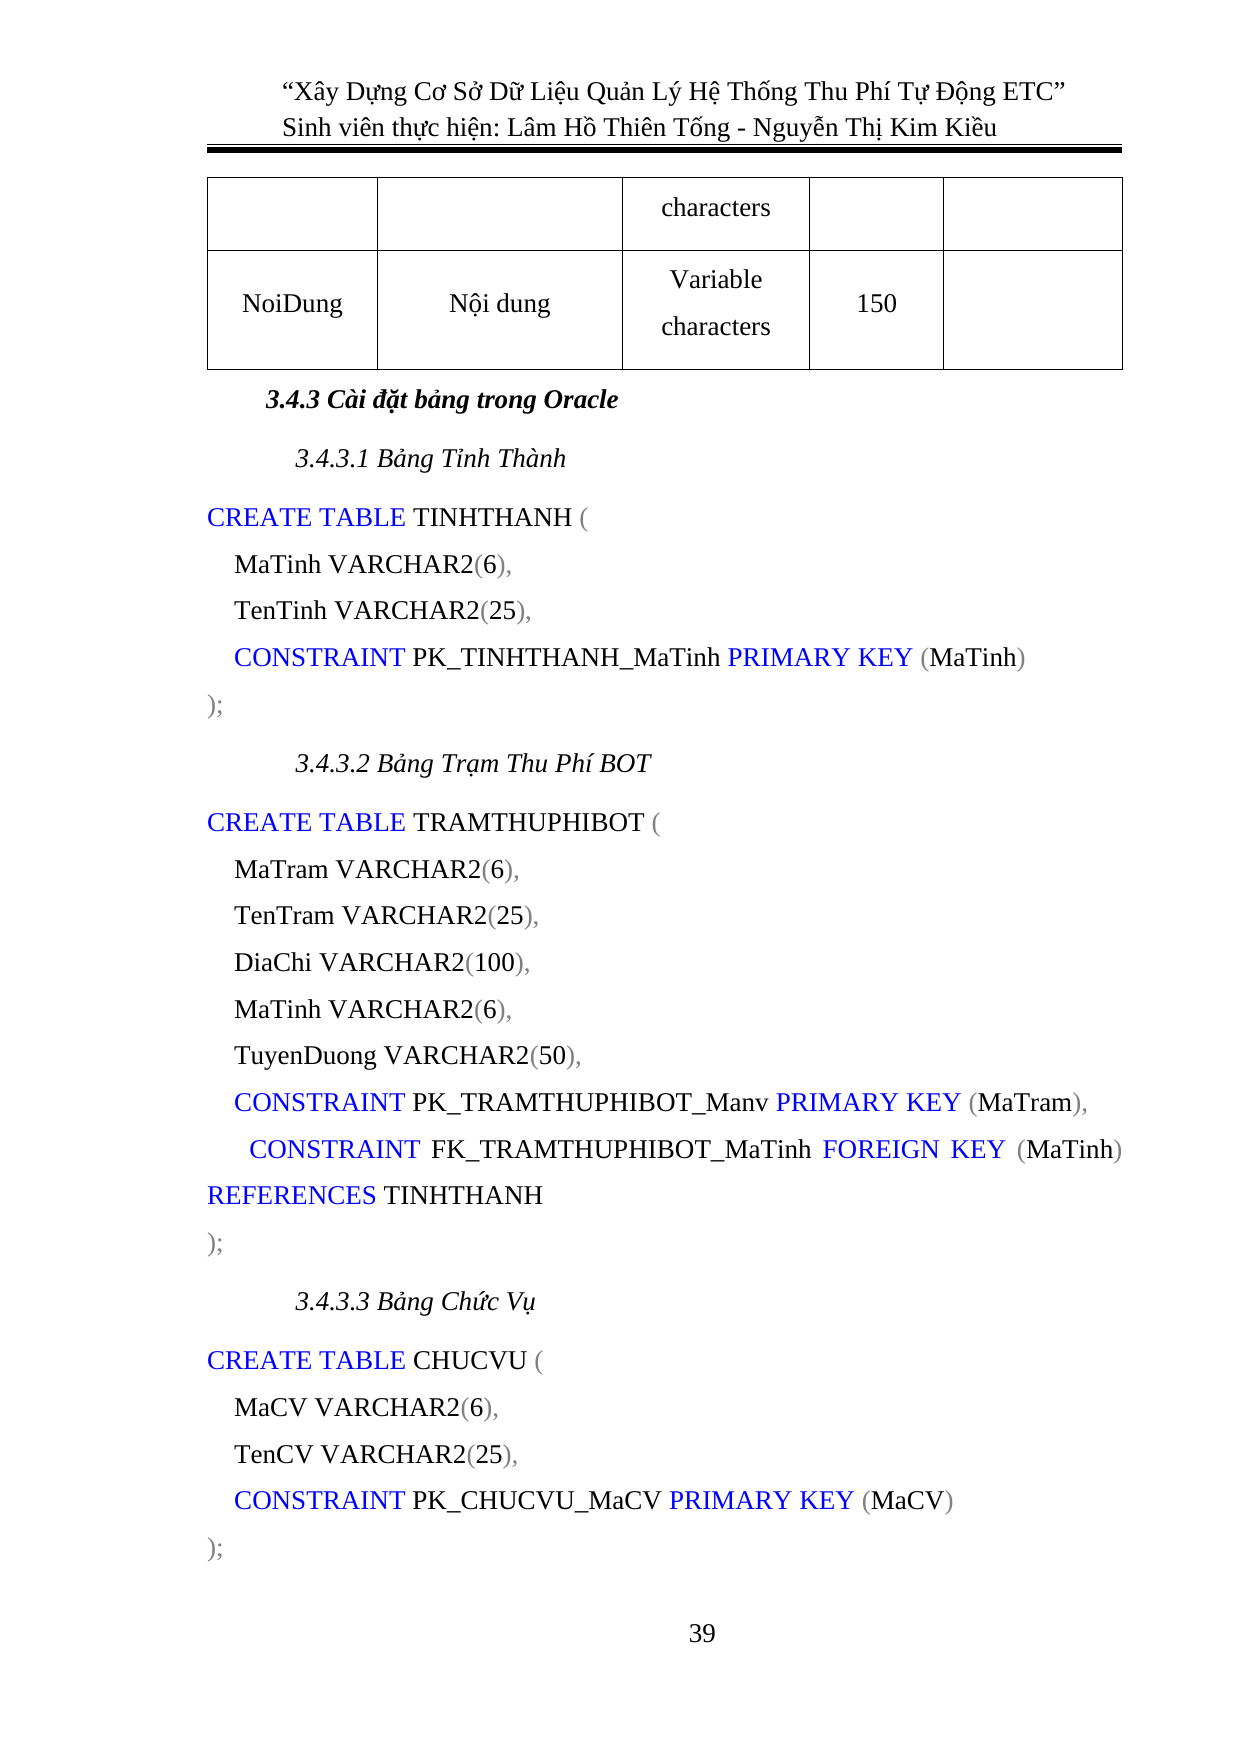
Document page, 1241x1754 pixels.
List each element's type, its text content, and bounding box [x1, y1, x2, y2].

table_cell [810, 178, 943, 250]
text CREATE TABLE TINHTHANH ( [207, 501, 1122, 532]
text Cài đặt bảng trong Oracle [266, 383, 1122, 414]
text Bảng Chức Vụ [295, 1285, 1122, 1316]
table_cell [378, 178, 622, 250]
text ); [207, 1531, 1122, 1562]
text CREATE TABLE TRAMTHUPHIBOT ( [207, 806, 1122, 837]
text CREATE TABLE CHUCVU ( [207, 1344, 1122, 1376]
text TenTram VARCHAR2(25), [207, 899, 1122, 931]
text Bảng Tỉnh Thành [295, 442, 1122, 473]
text TenCV VARCHAR2(25), [207, 1438, 1122, 1469]
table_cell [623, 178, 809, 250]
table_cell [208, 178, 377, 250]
text CONSTRAINT PK_CHUCVU_MaCV PRIMARY KEY (MaCV) [207, 1484, 1122, 1516]
text TenTinh VARCHAR2(25), [207, 594, 1122, 626]
text CONSTRAINT PK_TRAMTHUPHIBOT_Manv PRIMARY KEY (MaTram), [207, 1086, 1122, 1117]
text MaTram VARCHAR2(6), [207, 853, 1122, 884]
text CONSTRAINT PK_TINHTHANH_MaTinh PRIMARY KEY (MaTinh) [207, 641, 1122, 672]
text MaTinh VARCHAR2(6), [207, 993, 1122, 1024]
text TuyenDuong VARCHAR2(50), [207, 1039, 1122, 1071]
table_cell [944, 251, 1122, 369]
text ); [207, 688, 1122, 719]
text DiaChi VARCHAR2(100), [207, 946, 1122, 977]
text ); [207, 1226, 1122, 1257]
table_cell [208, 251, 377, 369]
text Bảng Trạm Thu Phí BOT [295, 747, 1122, 778]
text CONSTRAINT FK_TRAMTHUPHIBOT_MaTinh FOREIGN KEY (MaTinh) REFERENCES TINHTHANH [207, 1133, 1122, 1211]
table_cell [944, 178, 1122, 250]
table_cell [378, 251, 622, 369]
text MaTinh VARCHAR2(6), [207, 548, 1122, 579]
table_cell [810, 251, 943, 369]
text MaCV VARCHAR2(6), [207, 1391, 1122, 1422]
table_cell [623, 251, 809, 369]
